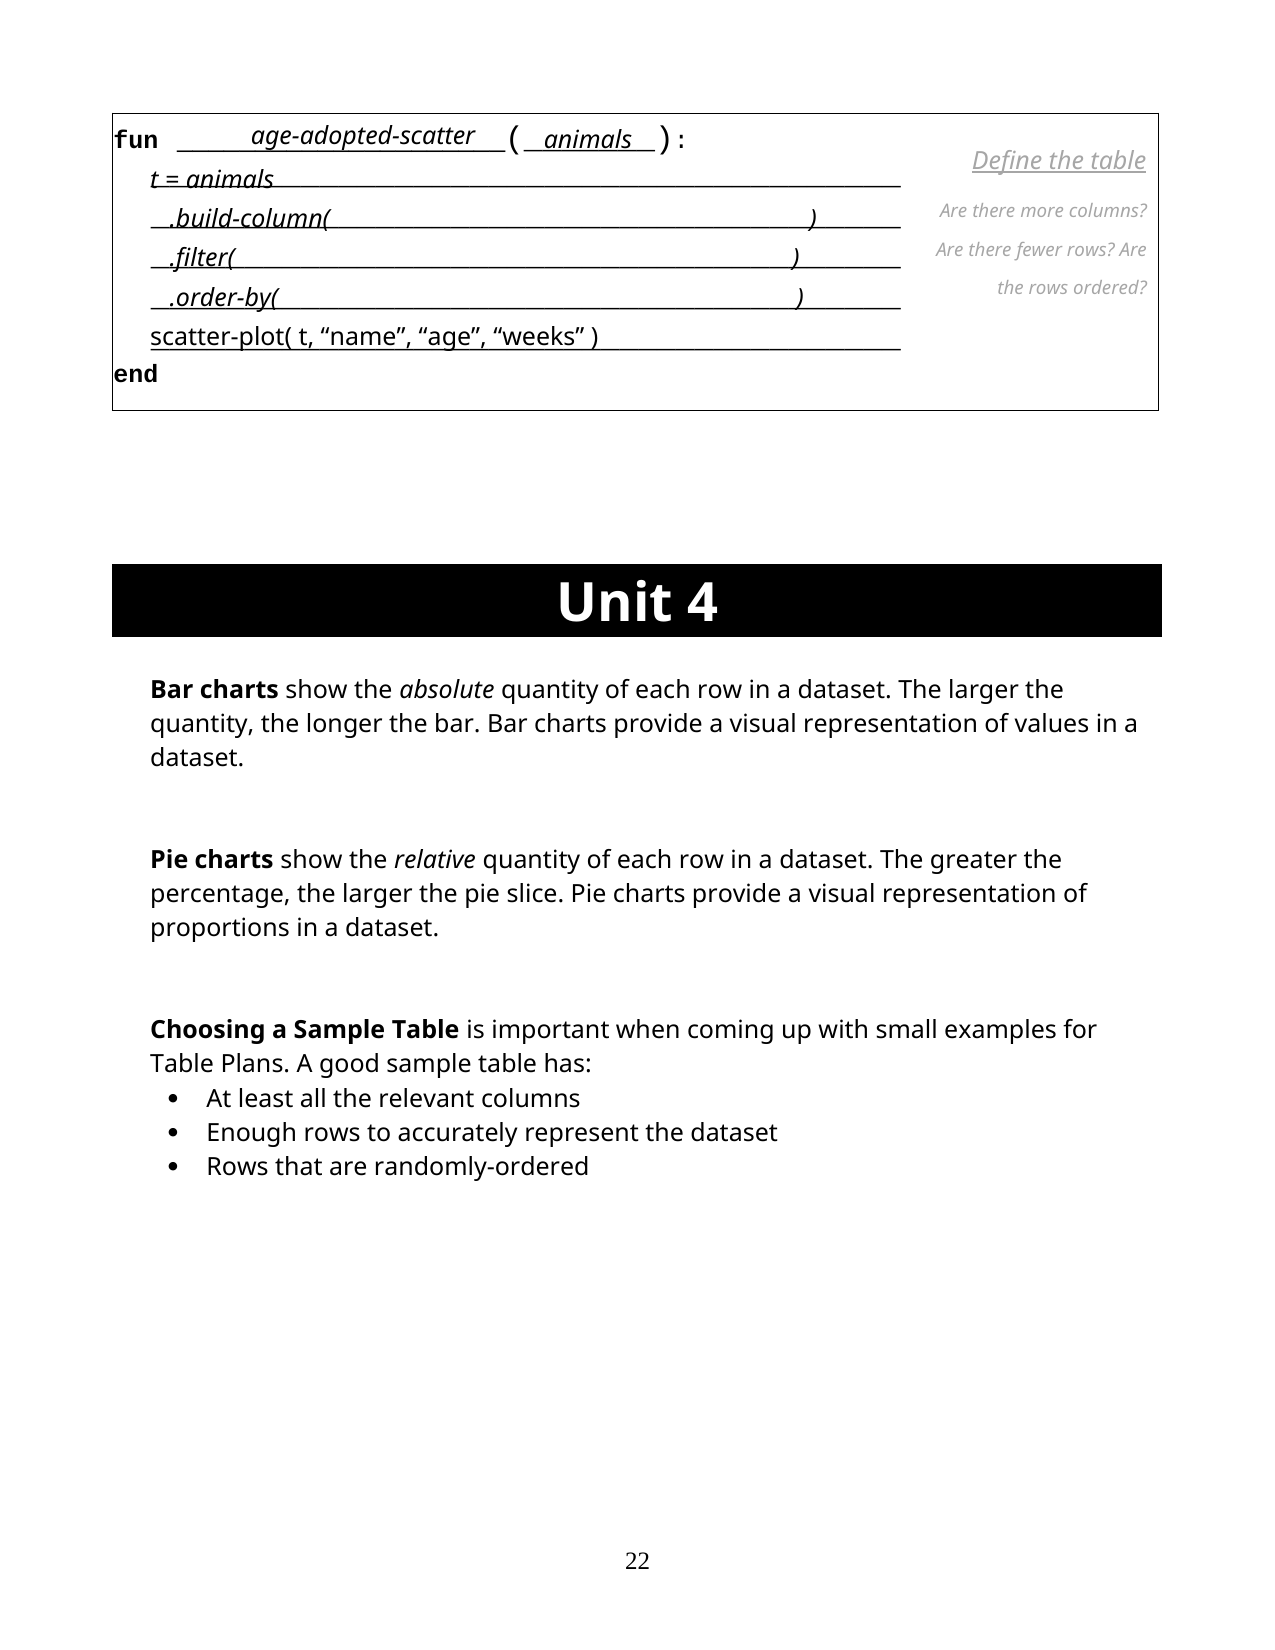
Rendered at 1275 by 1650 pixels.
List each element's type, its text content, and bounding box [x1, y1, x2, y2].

subtitle Unit 4 [112, 564, 1162, 637]
list Enough rows to accurately represent the dataset [169, 1114, 1162, 1148]
list Rows that are randomly-ordered [169, 1148, 1162, 1182]
text Pie charts show the relative quantity of each row in a dataset. The greater the percentage, the larger the pie slice. Pie charts provide a visual representation of proportions in a dataset. [150, 842, 1162, 944]
list At least all the relevant columns [169, 1080, 1162, 1114]
text Choosing a Sample Table is important when coming up with small examples for Table Plans. A good sample table has: [150, 1012, 1162, 1080]
text Bar charts show the absolute quantity of each row in a dataset. The larger the quantity, the longer the bar. Bar charts provide a visual representation of values in a dataset. [150, 671, 1162, 774]
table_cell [113, 114, 1158, 409]
